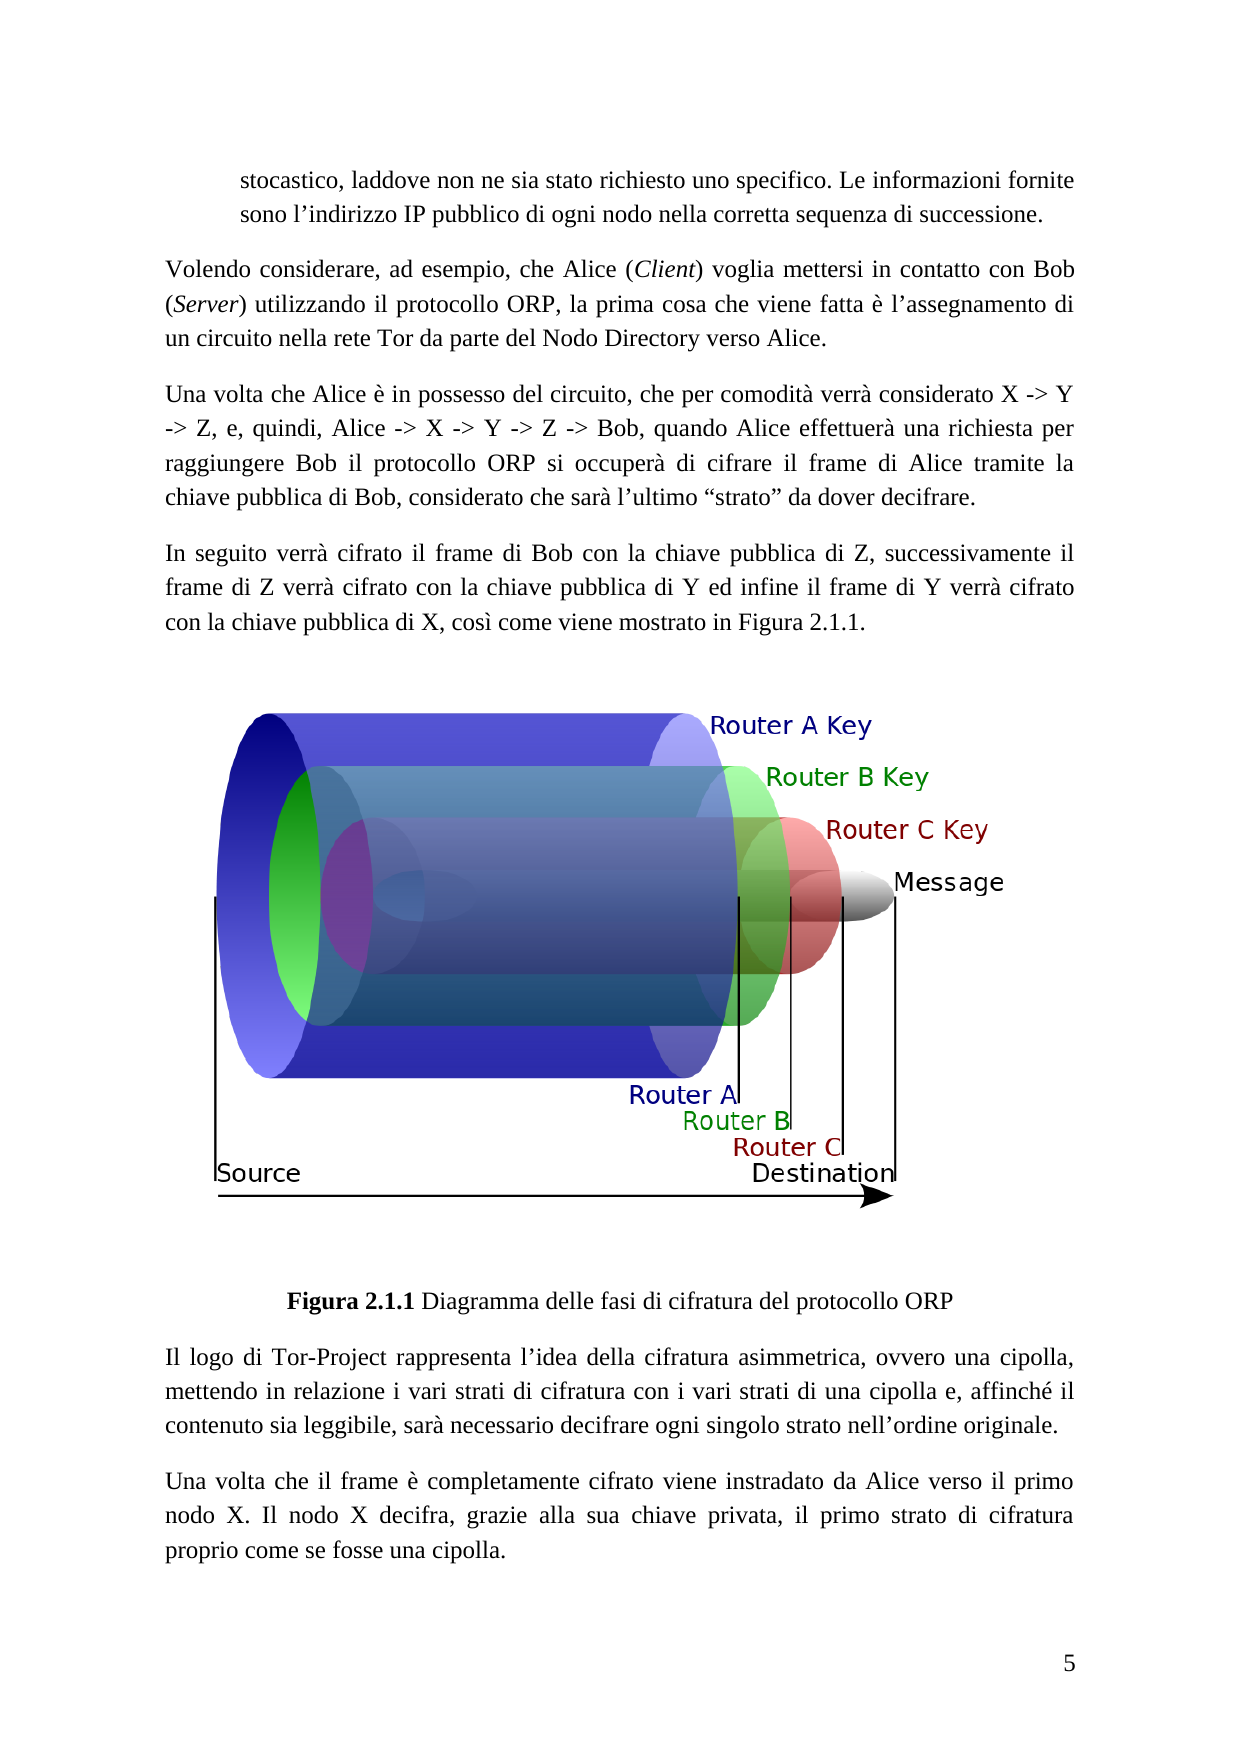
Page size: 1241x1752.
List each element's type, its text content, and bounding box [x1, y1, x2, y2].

text Una volta che Alice è in possesso del circuito, che per comodità verrà considerato X -> Y -> Z, e, quindi, Alice -> X -> Y -> Z -> Bob, quando Alice effettuerà una richiesta per raggiungere Bob il protocollo ORP si occuperà di cifrare il frame di Alice tramite la chiave pubblica di Bob, considerato che sarà l’ultimo “strato” da dover decifrare. [165, 379, 1075, 511]
text In seguito verrà cifrato il frame di Bob con la chiave pubblica di Z, successivamente il frame di Z verrà cifrato con la chiave pubblica di Y ed infine il frame di Y verrà cifrato con la chiave pubblica di X, così come viene mostrato in Figura 2.1.1. [165, 538, 1075, 635]
text Il logo di Tor-Project rappresenta l’idea della cifratura asimmetrica, ovvero una cipolla, mettendo in relazione i vari strati di cifratura con i vari strati di una cipolla e, affinché il contenuto sia leggibile, sarà necessario decifrare ogni singolo strato nell’ordine originale. [165, 1342, 1075, 1439]
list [202, 165, 1075, 228]
text Una volta che il frame è completamente cifrato viene instradato da Alice verso il primo nodo X. Il nodo X decifra, grazie alla sua chiave privata, il primo strato di cifratura proprio come se fosse una cipolla. [165, 1466, 1075, 1564]
text Figura 2.1.1 Diagramma delle fasi di cifratura del protocollo ORP [165, 1286, 1075, 1315]
picture [165, 661, 1076, 1260]
text Volendo considerare, ad esempio, che Alice (Client) voglia mettersi in contatto con Bob (Server) utilizzando il protocollo ORP, la prima cosa che viene fatta è l’assegnamento di un circuito nella rete Tor da parte del Nodo Directory verso Alice. [165, 254, 1075, 352]
